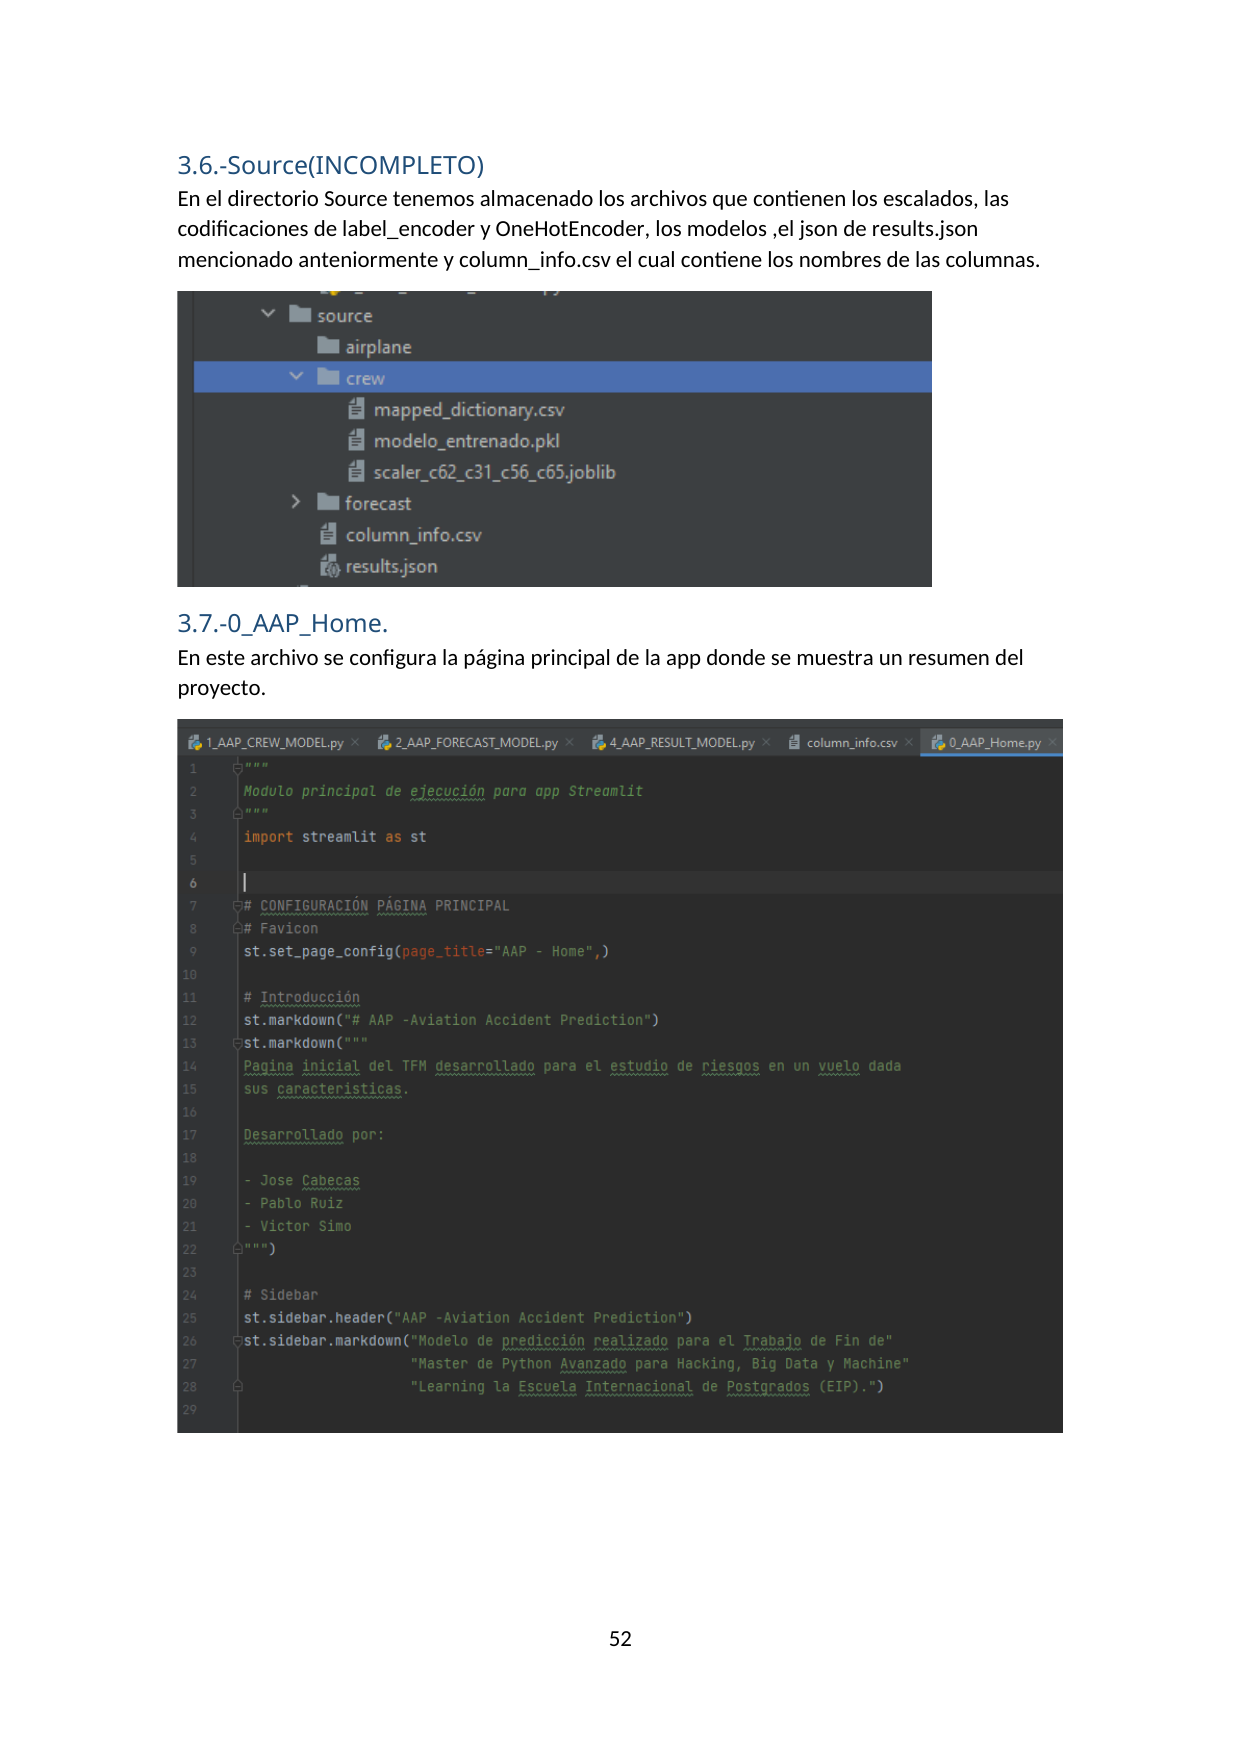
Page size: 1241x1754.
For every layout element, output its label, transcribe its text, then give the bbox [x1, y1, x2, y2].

picture [177, 291, 932, 587]
picture [177, 719, 1063, 1433]
subtitle 3.6.-Source(INCOMPLETO) [177, 148, 1063, 182]
text En el directorio Source tenemos almacenado los archivos que contienen los escalados, las codificaciones de label_encoder y OneHotEncoder, los modelos ,el json de results.json mencionado anteniormente y column_info.csv el cual contiene los nombres de las columnas. [177, 184, 1063, 273]
text En este archivo se configura la página principal de la app donde se muestra un resumen del proyecto. [177, 643, 1063, 701]
subtitle 3.7.-0_AAP_Home. [177, 606, 1063, 640]
